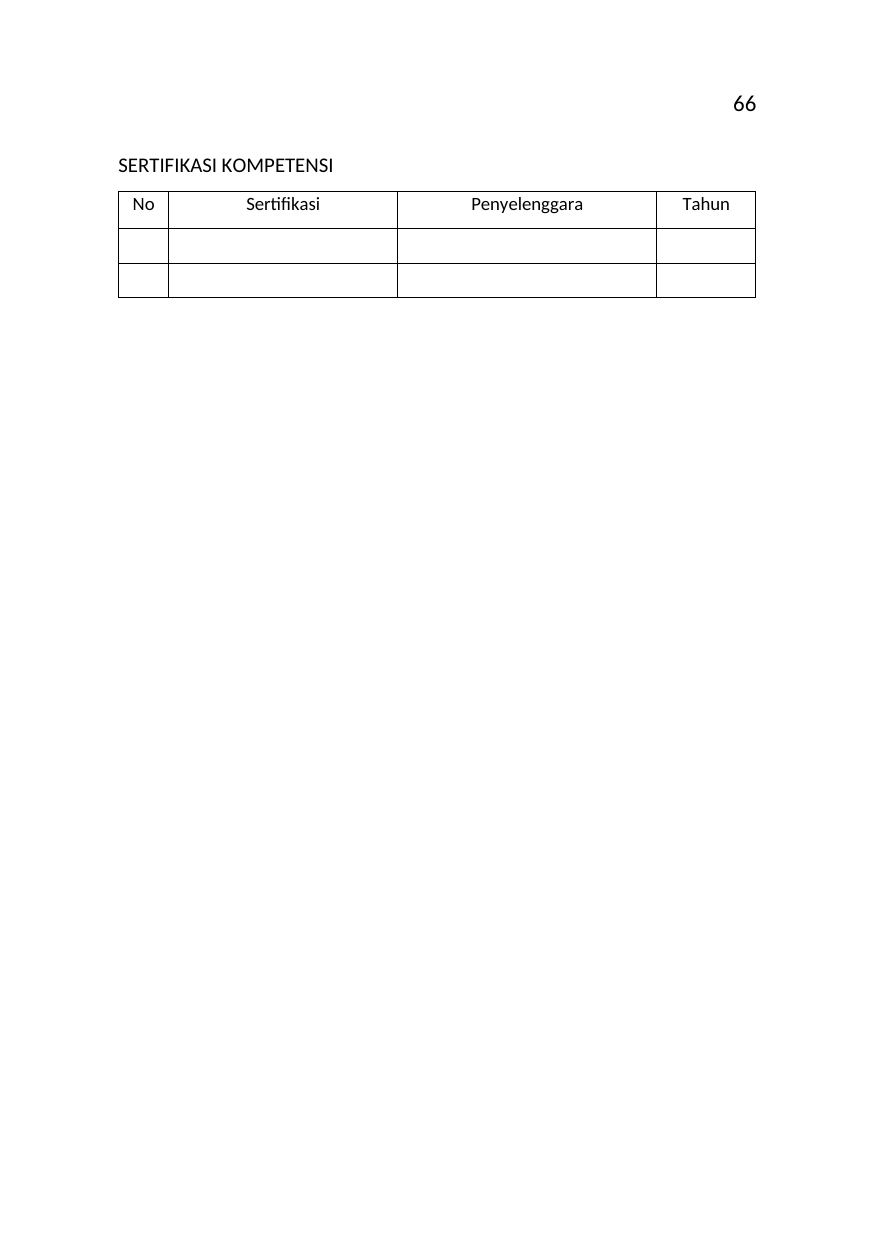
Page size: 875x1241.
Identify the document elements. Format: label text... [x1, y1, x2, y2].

table_header Penyelenggara [398, 192, 656, 228]
table_header Sertifikasi [169, 192, 397, 228]
table_cell [119, 229, 168, 262]
table_cell [398, 264, 656, 297]
table_cell [119, 264, 168, 297]
table_header Tahun [657, 192, 755, 228]
table_cell [169, 264, 397, 297]
table_cell [657, 264, 755, 297]
table_header No [119, 192, 168, 228]
list SERTIFIKASI KOMPETENSI [118, 152, 756, 178]
table_cell [398, 229, 656, 262]
table_cell [657, 229, 755, 262]
table_cell [169, 229, 397, 262]
